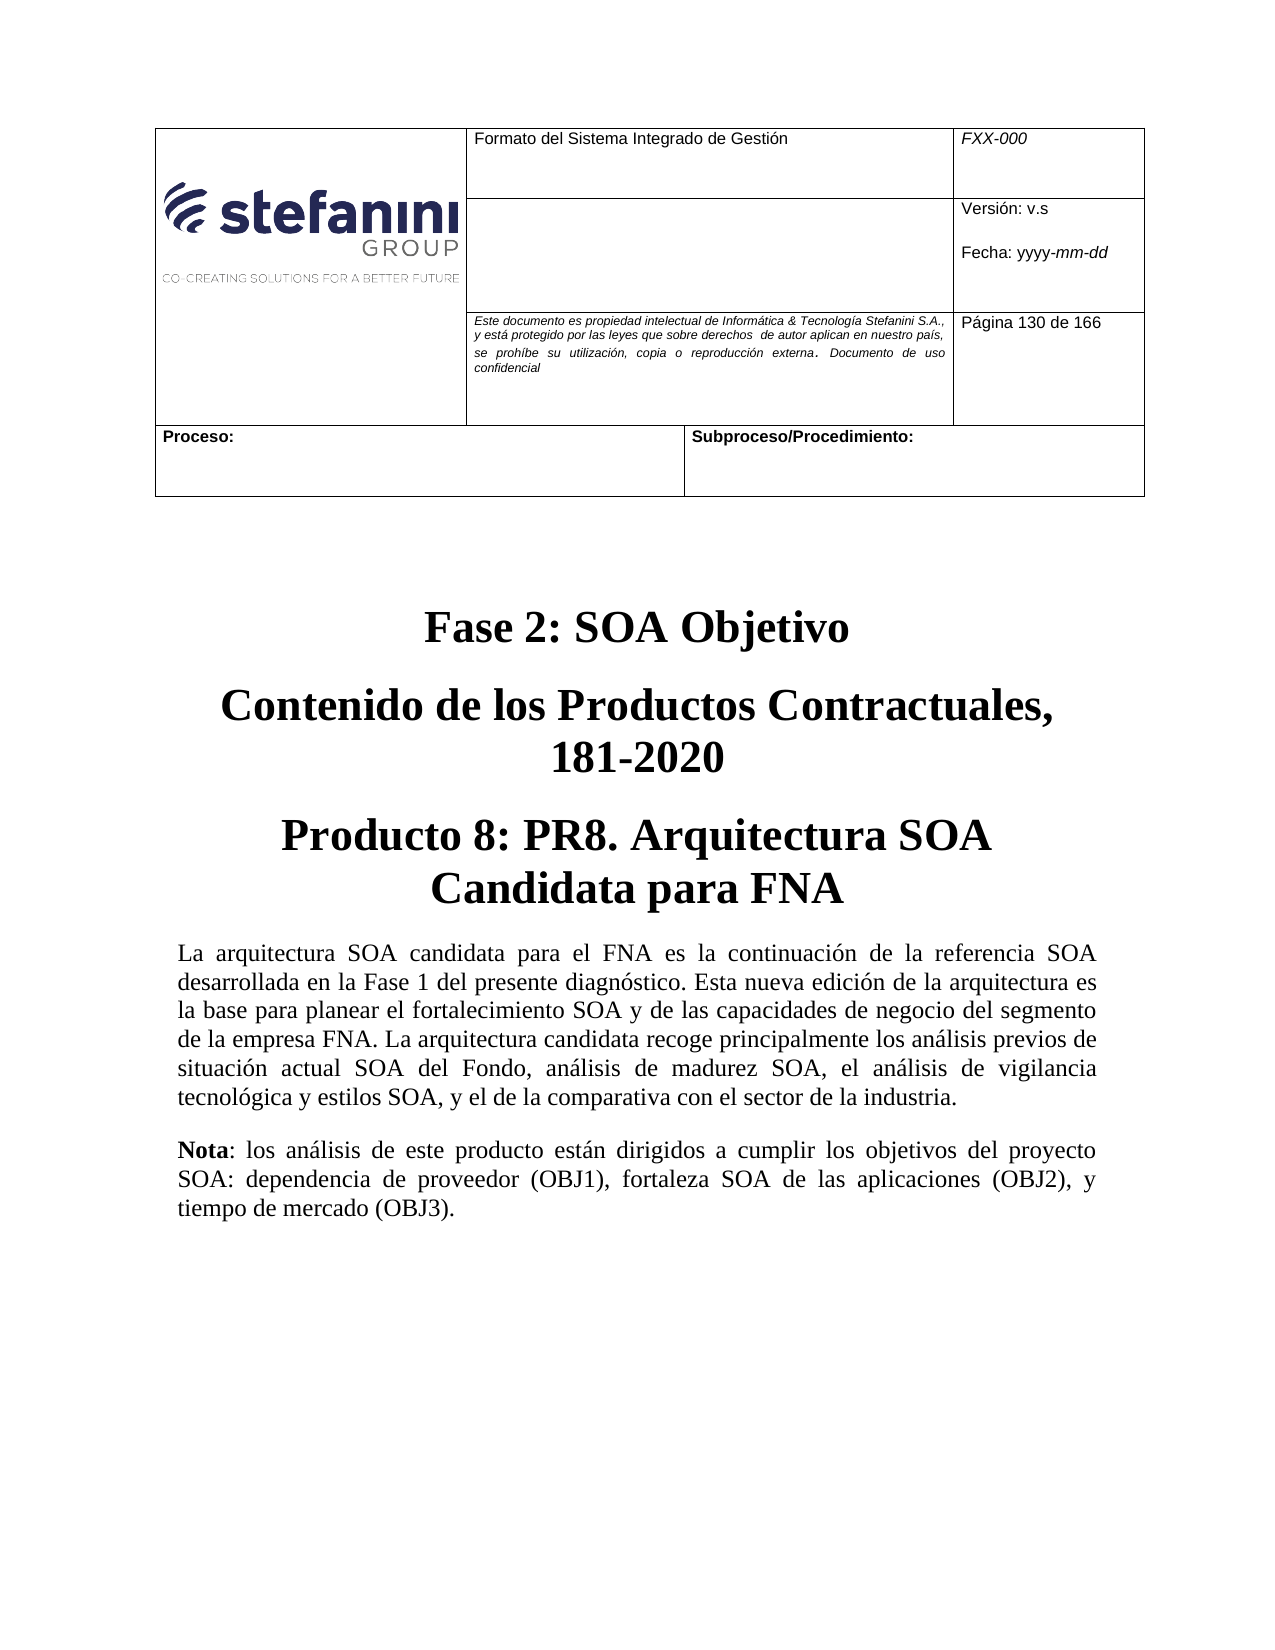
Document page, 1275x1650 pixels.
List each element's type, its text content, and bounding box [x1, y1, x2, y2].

text La arquitectura SOA candidata para el FNA es la continuación de la referencia SOA desarrollada en la Fase 1 del presente diagnóstico. Esta nueva edición de la arquitectura es la base para planear el fortalecimiento SOA y de las capacidades de negocio del segmento de la empresa FNA. La arquitectura candidata recoge principalmente los análisis previos de situación actual SOA del Fondo, análisis de madurez SOA, el análisis de vigilancia tecnológica y estilos SOA, y el de la comparativa con el sector de la industria. [177, 938, 1098, 1110]
subtitle Fase 2: SOA Objetivo [177, 599, 1098, 652]
picture [162, 182, 460, 286]
subtitle Contenido de los Productos Contractuales, 181-2020 [177, 677, 1098, 782]
subtitle Producto 8: PR8. Arquitectura SOA Candidata para FNA [177, 807, 1098, 913]
text Nota: los análisis de este producto están dirigidos a cumplir los objetivos del proyecto SOA: dependencia de proveedor (OBJ1), fortaleza SOA de las aplicaciones (OBJ2), y tiempo de mercado (OBJ3). [177, 1135, 1098, 1222]
